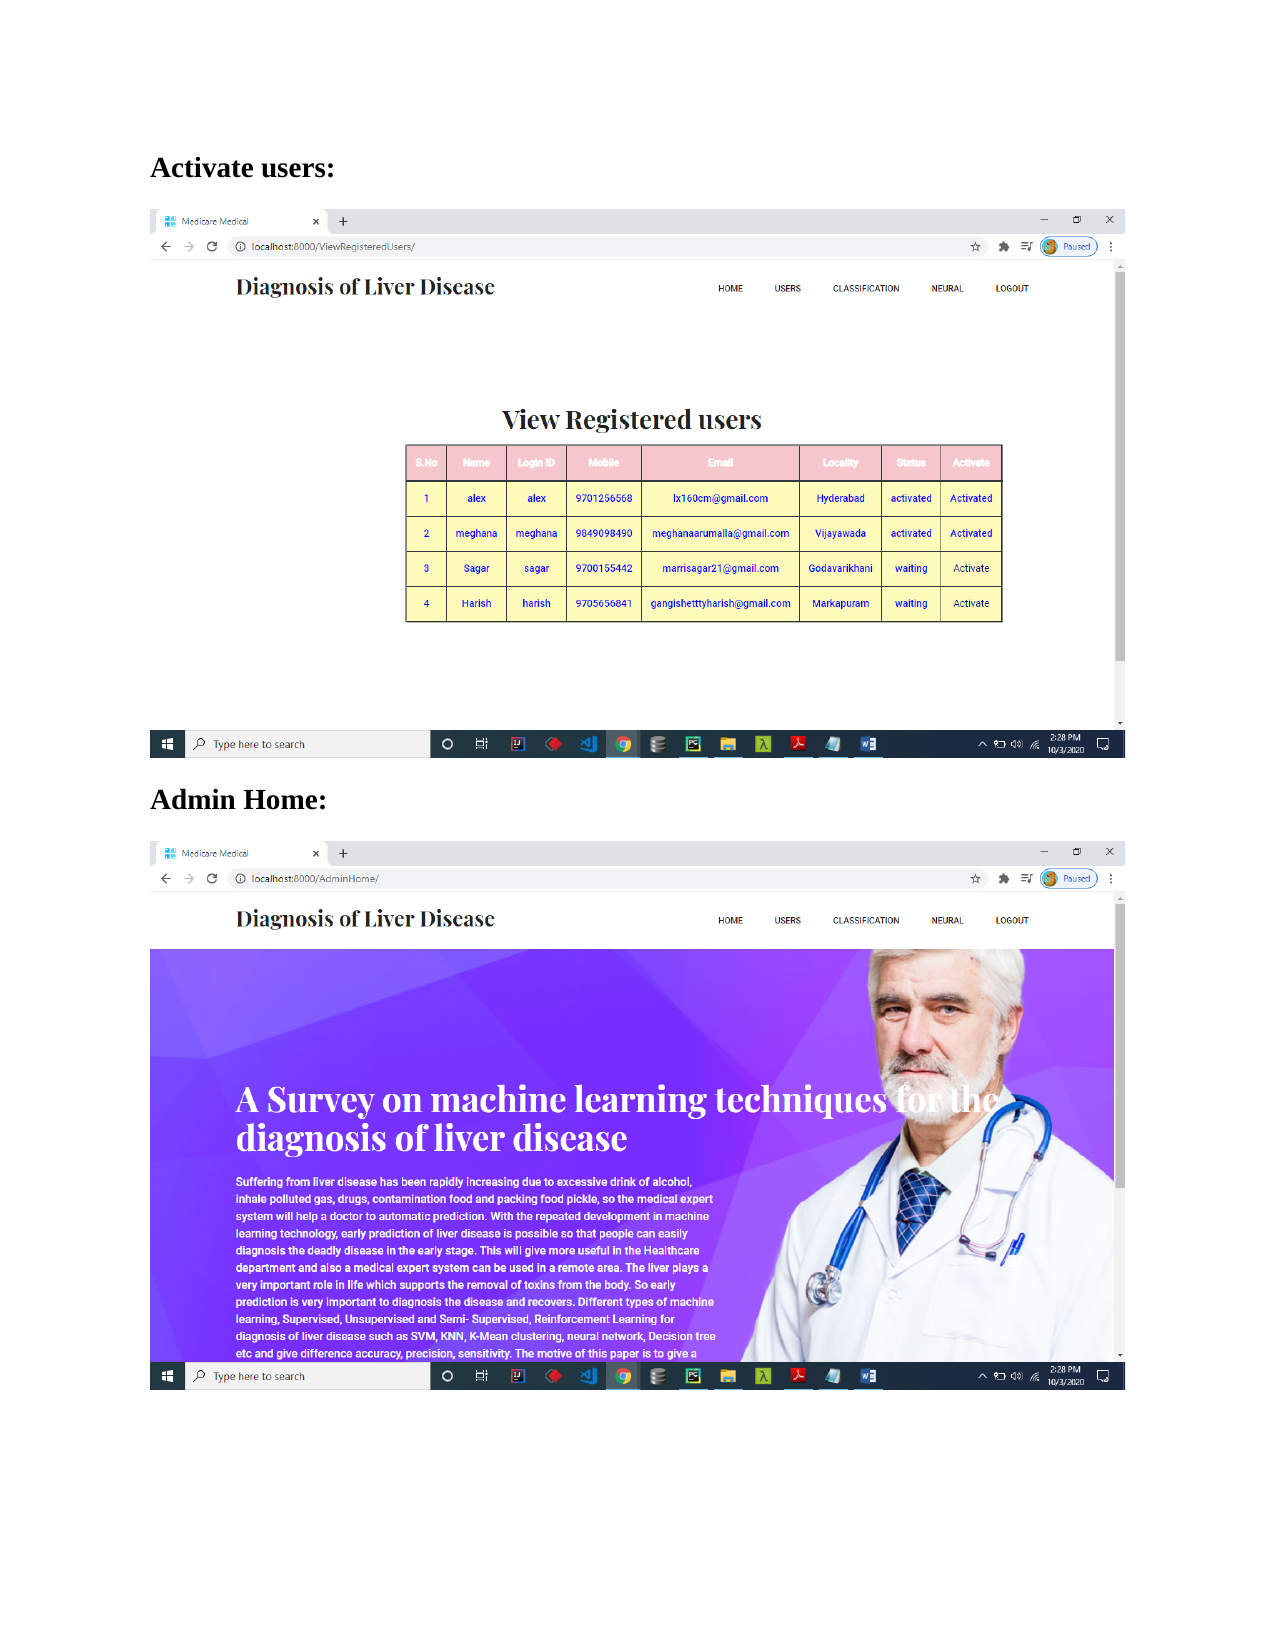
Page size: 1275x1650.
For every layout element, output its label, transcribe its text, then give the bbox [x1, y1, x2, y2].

picture [150, 209, 1125, 758]
text Admin Home: [150, 782, 1125, 816]
picture [150, 841, 1125, 1390]
text Activate users: [150, 150, 1125, 183]
